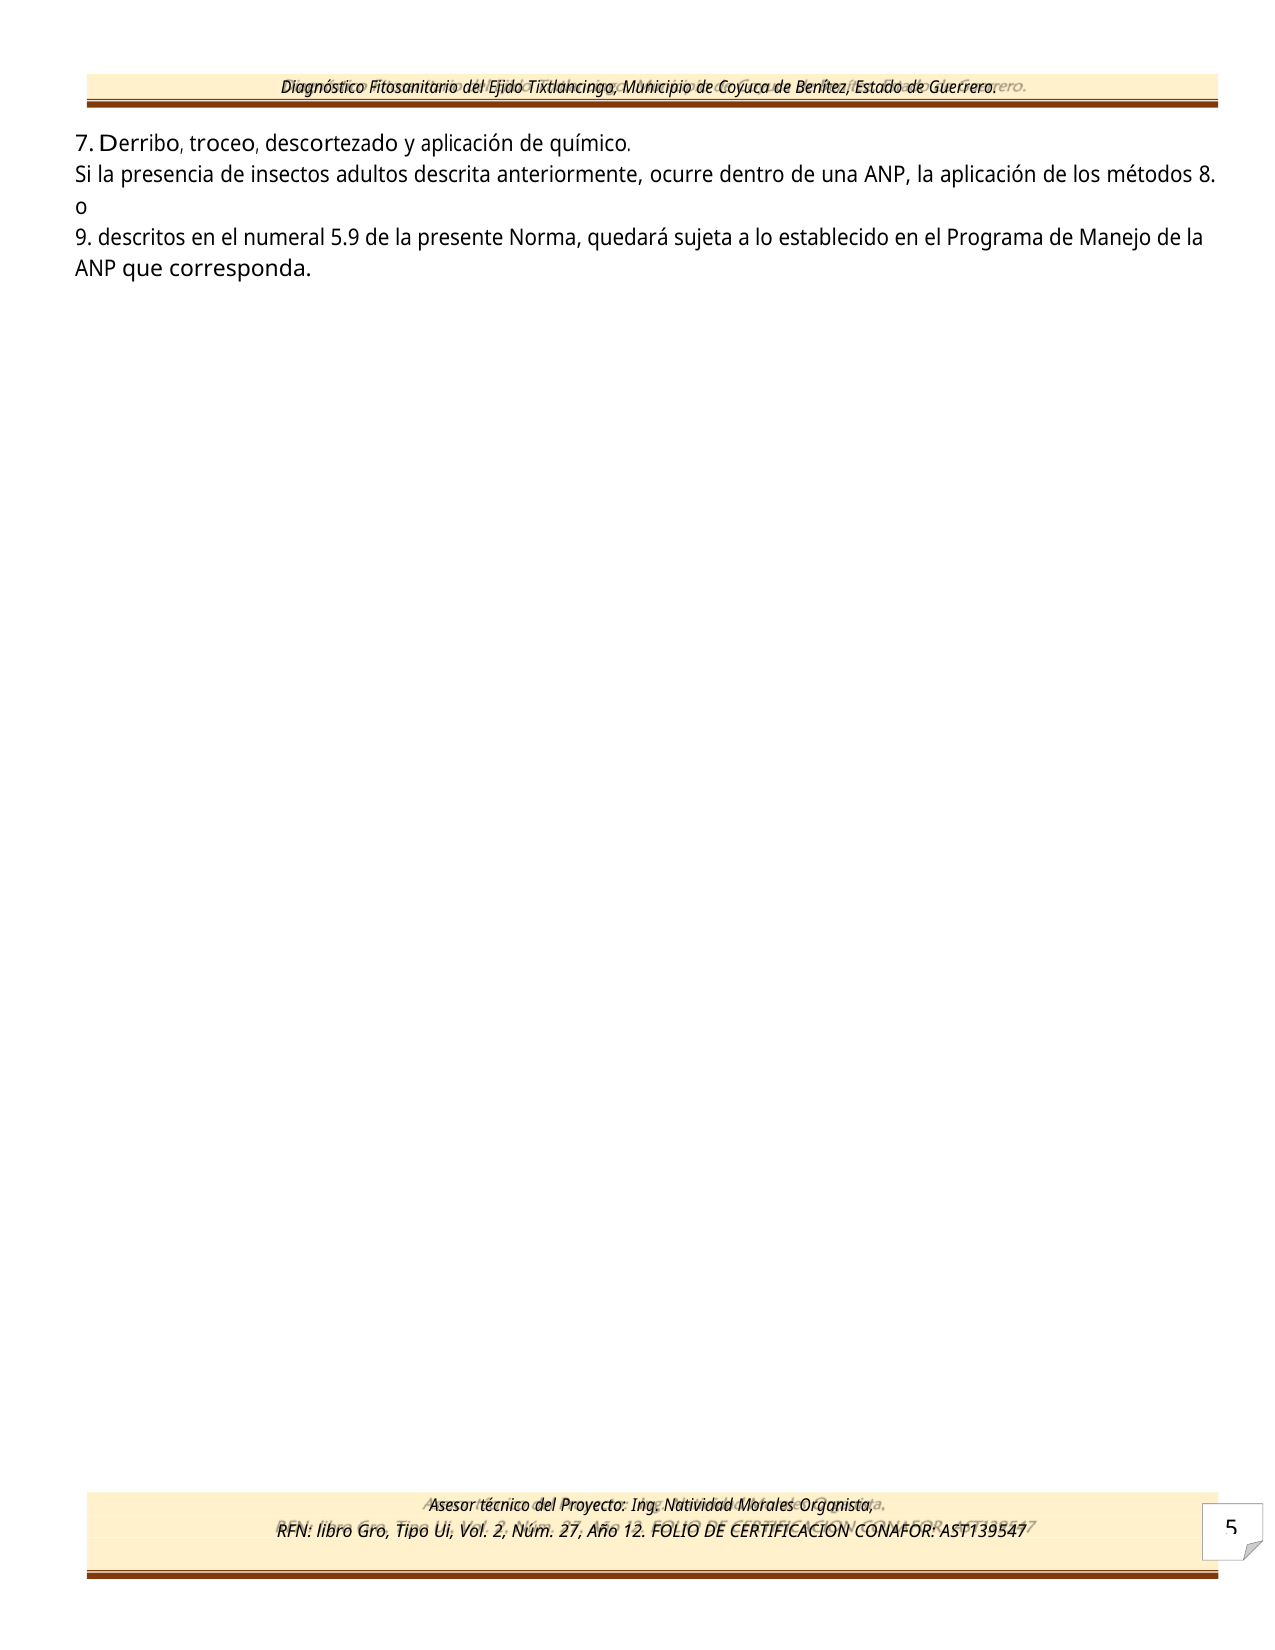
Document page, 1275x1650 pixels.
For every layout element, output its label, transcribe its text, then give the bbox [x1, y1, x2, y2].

picture [471, 1529, 477, 1536]
picture [327, 1529, 333, 1537]
picture [706, 1526, 713, 1536]
picture [662, 1526, 670, 1536]
picture [297, 1527, 303, 1537]
picture [827, 1526, 835, 1536]
picture [513, 1527, 519, 1537]
picture [689, 1526, 697, 1536]
picture [268, 67, 1048, 98]
picture [344, 1529, 350, 1536]
picture [410, 1529, 416, 1537]
picture [609, 1529, 615, 1536]
picture [378, 1529, 384, 1536]
picture [599, 1529, 605, 1537]
picture [911, 1526, 919, 1536]
picture [421, 1529, 427, 1536]
list Derribo, troceo, descortezado y aplicación de químico. [75, 127, 1229, 158]
text 9. descritos en el numeral 5.9 de la presente Norma, quedará sujeta a lo establecido en el Programa de Manejo de la ANP que corresponda. [75, 221, 1229, 283]
picture [867, 1526, 875, 1536]
picture [879, 1527, 885, 1537]
picture [536, 1529, 541, 1537]
text Si la presencia de insectos adultos descrita anteriormente, ocurre dentro de una ANP, la aplicación de los métodos 8. o [75, 158, 1229, 221]
picture [839, 1527, 845, 1537]
picture [261, 1485, 1045, 1537]
